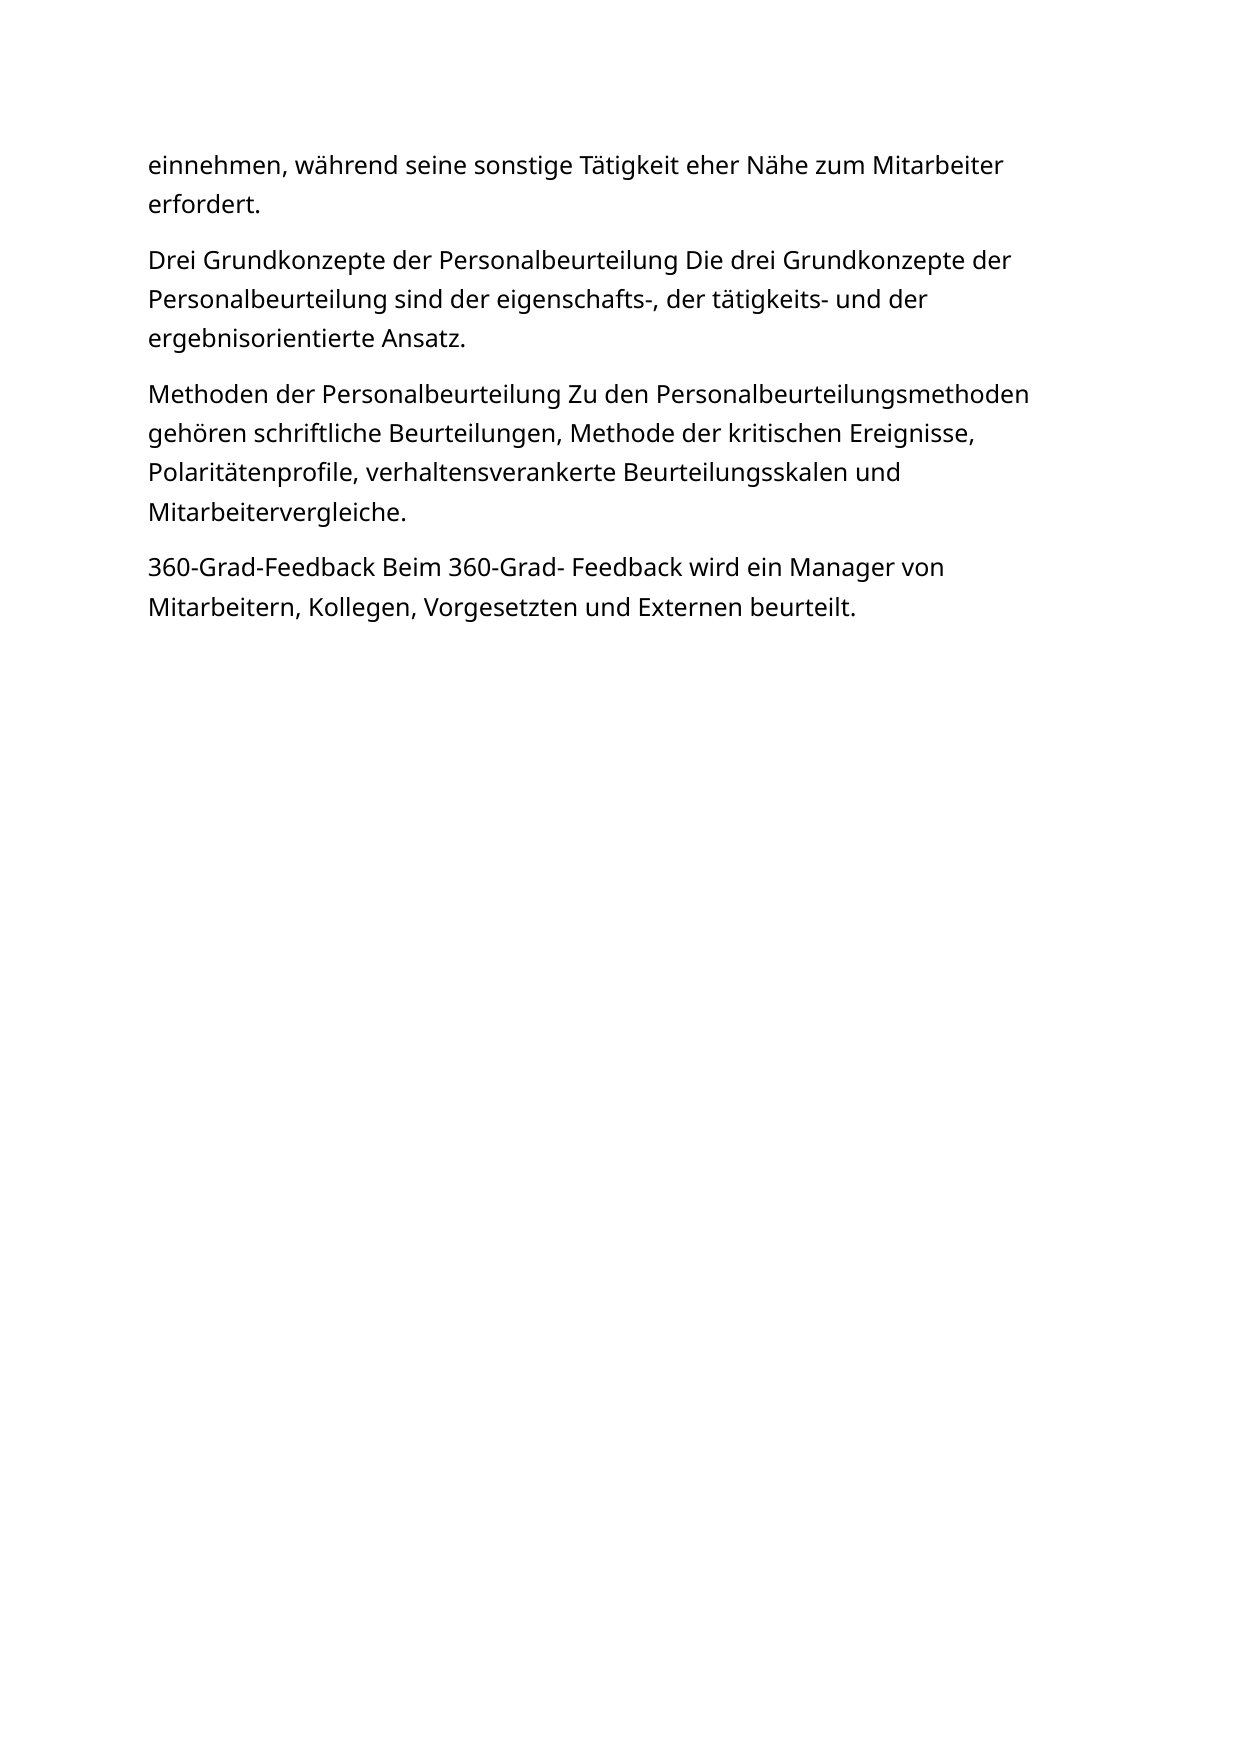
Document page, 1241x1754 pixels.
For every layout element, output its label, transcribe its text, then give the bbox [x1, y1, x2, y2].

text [148, 148, 1093, 221]
text Methoden der Personalbeurteilung Zu den Personalbeurteilungsmethoden gehören schriftliche Beurteilungen, Methode der kritischen Ereignisse, Polaritätenprofile, verhaltensverankerte Beurteilungsskalen und Mitarbeitervergleiche. [148, 377, 1093, 528]
text Drei Grundkonzepte der Personalbeurteilung Die drei Grundkonzepte der Personalbeurteilung sind der eigenschafts-, der tätigkeits- und der ergebnisorientierte Ansatz. [148, 243, 1093, 355]
text 360-Grad-Feedback Beim 360-Grad- Feedback wird ein Manager von Mitarbeitern, Kollegen, Vorgesetzten und Externen beurteilt. [148, 550, 1093, 623]
